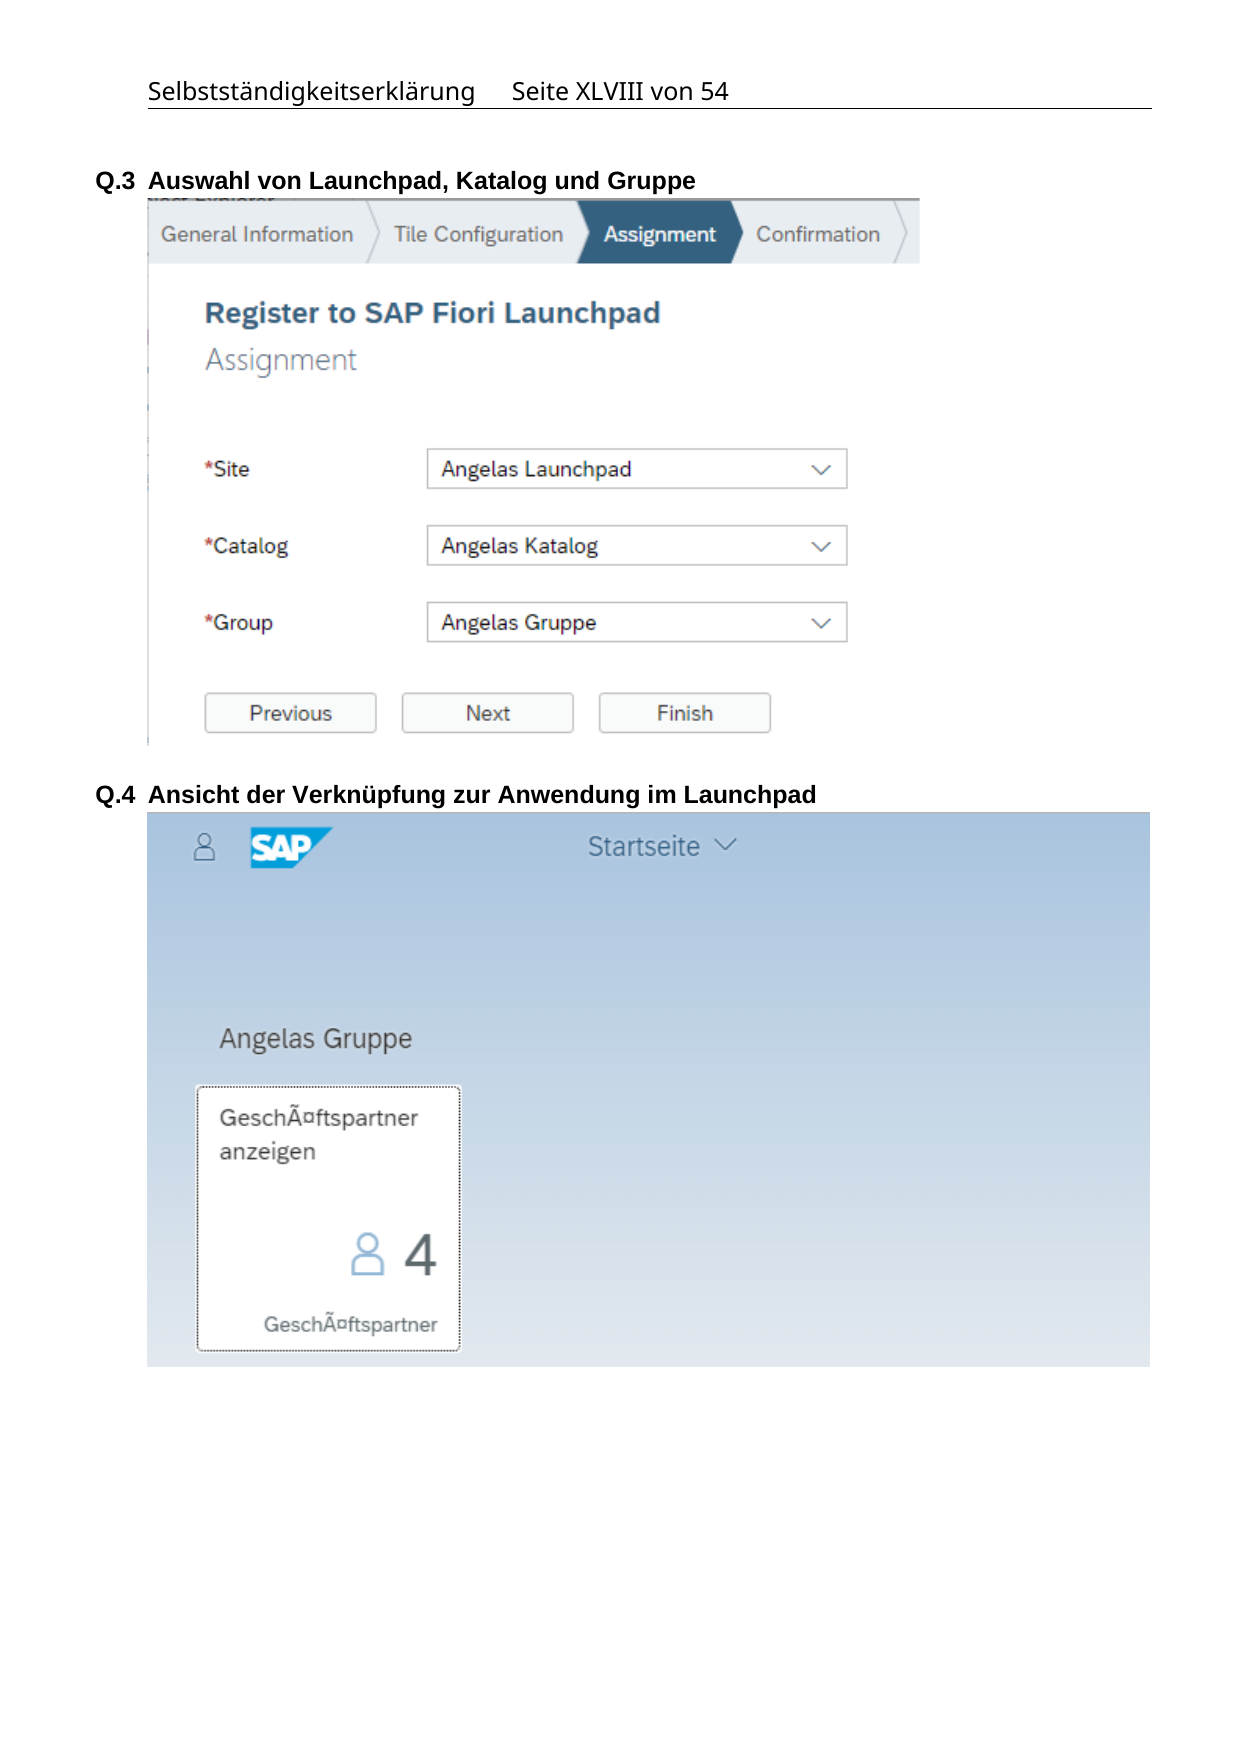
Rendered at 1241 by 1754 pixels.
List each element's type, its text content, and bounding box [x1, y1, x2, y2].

picture [147, 198, 920, 746]
text Auswahl von Launchpad, Katalog und Gruppe [95, 166, 1152, 195]
picture [147, 812, 1150, 1367]
text Ansicht der Verknüpfung zur Anwendung im Launchpad [95, 781, 1152, 809]
